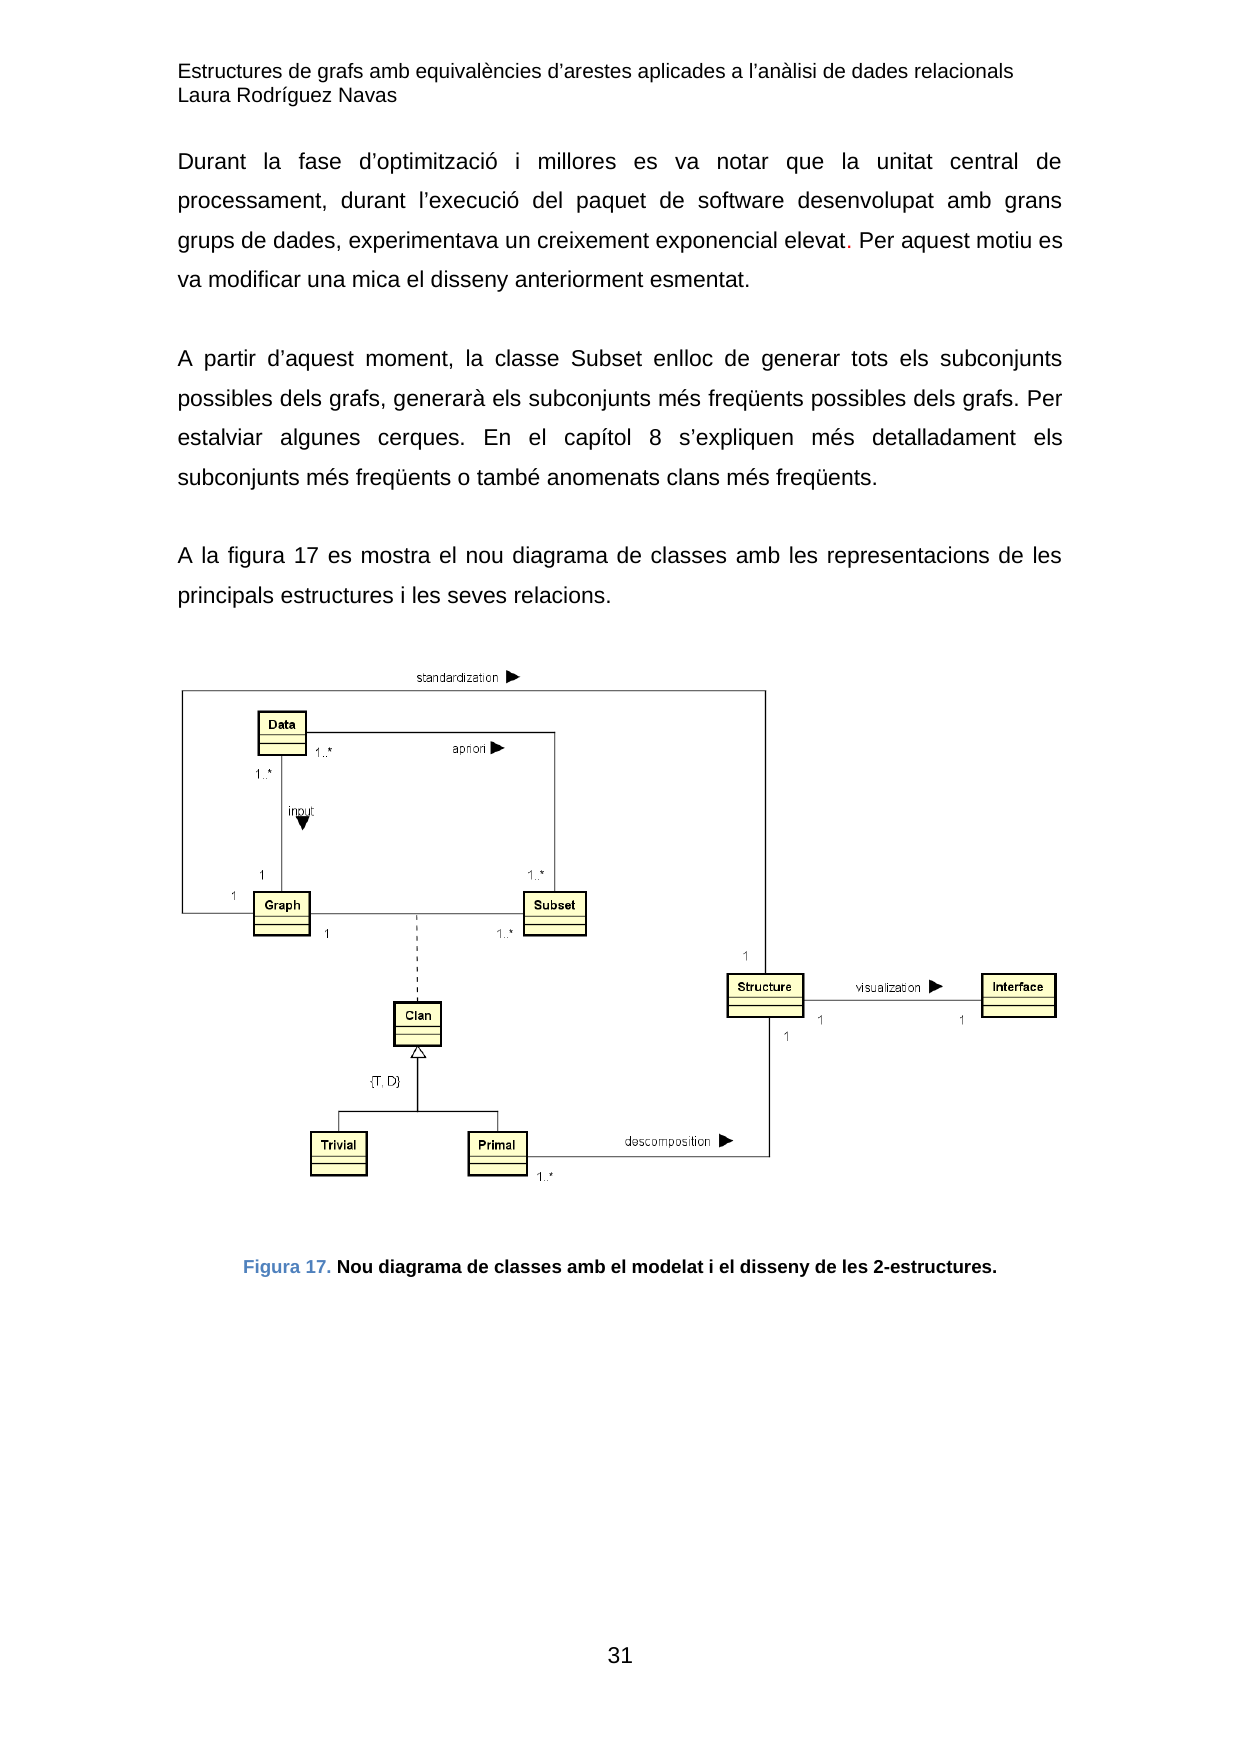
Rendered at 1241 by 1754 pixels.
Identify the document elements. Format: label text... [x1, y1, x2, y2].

picture [177, 660, 1063, 1190]
text Durant la fase d’optimització i millores es va notar que la unitat central de processament, durant l’execució del paquet de software desenvolupat amb grans grups de dades, experimentava un creixement exponencial elevat. Per aquest motiu es va modificar una mica el disseny anteriorment esmentat. [177, 148, 1063, 292]
text Figura . Nou diagrama de classes amb el modelat i el disseny de les 2-estructures. [177, 1256, 1063, 1278]
text A la figura 17 es mostra el nou diagrama de classes amb les representacions de les principals estructures i les seves relacions1. [177, 542, 1063, 608]
text A partir d’aquest moment, la classe Subset enlloc de generar tots els subconjunts possibles dels grafs, generarà els subconjunts més freqüents possibles dels grafs. Per estalviar algunes cerques. En el capítol 8 s’expliquen més detalladament els subconjunts més freqüents o també anomenats clans més freqüents. [177, 345, 1063, 490]
